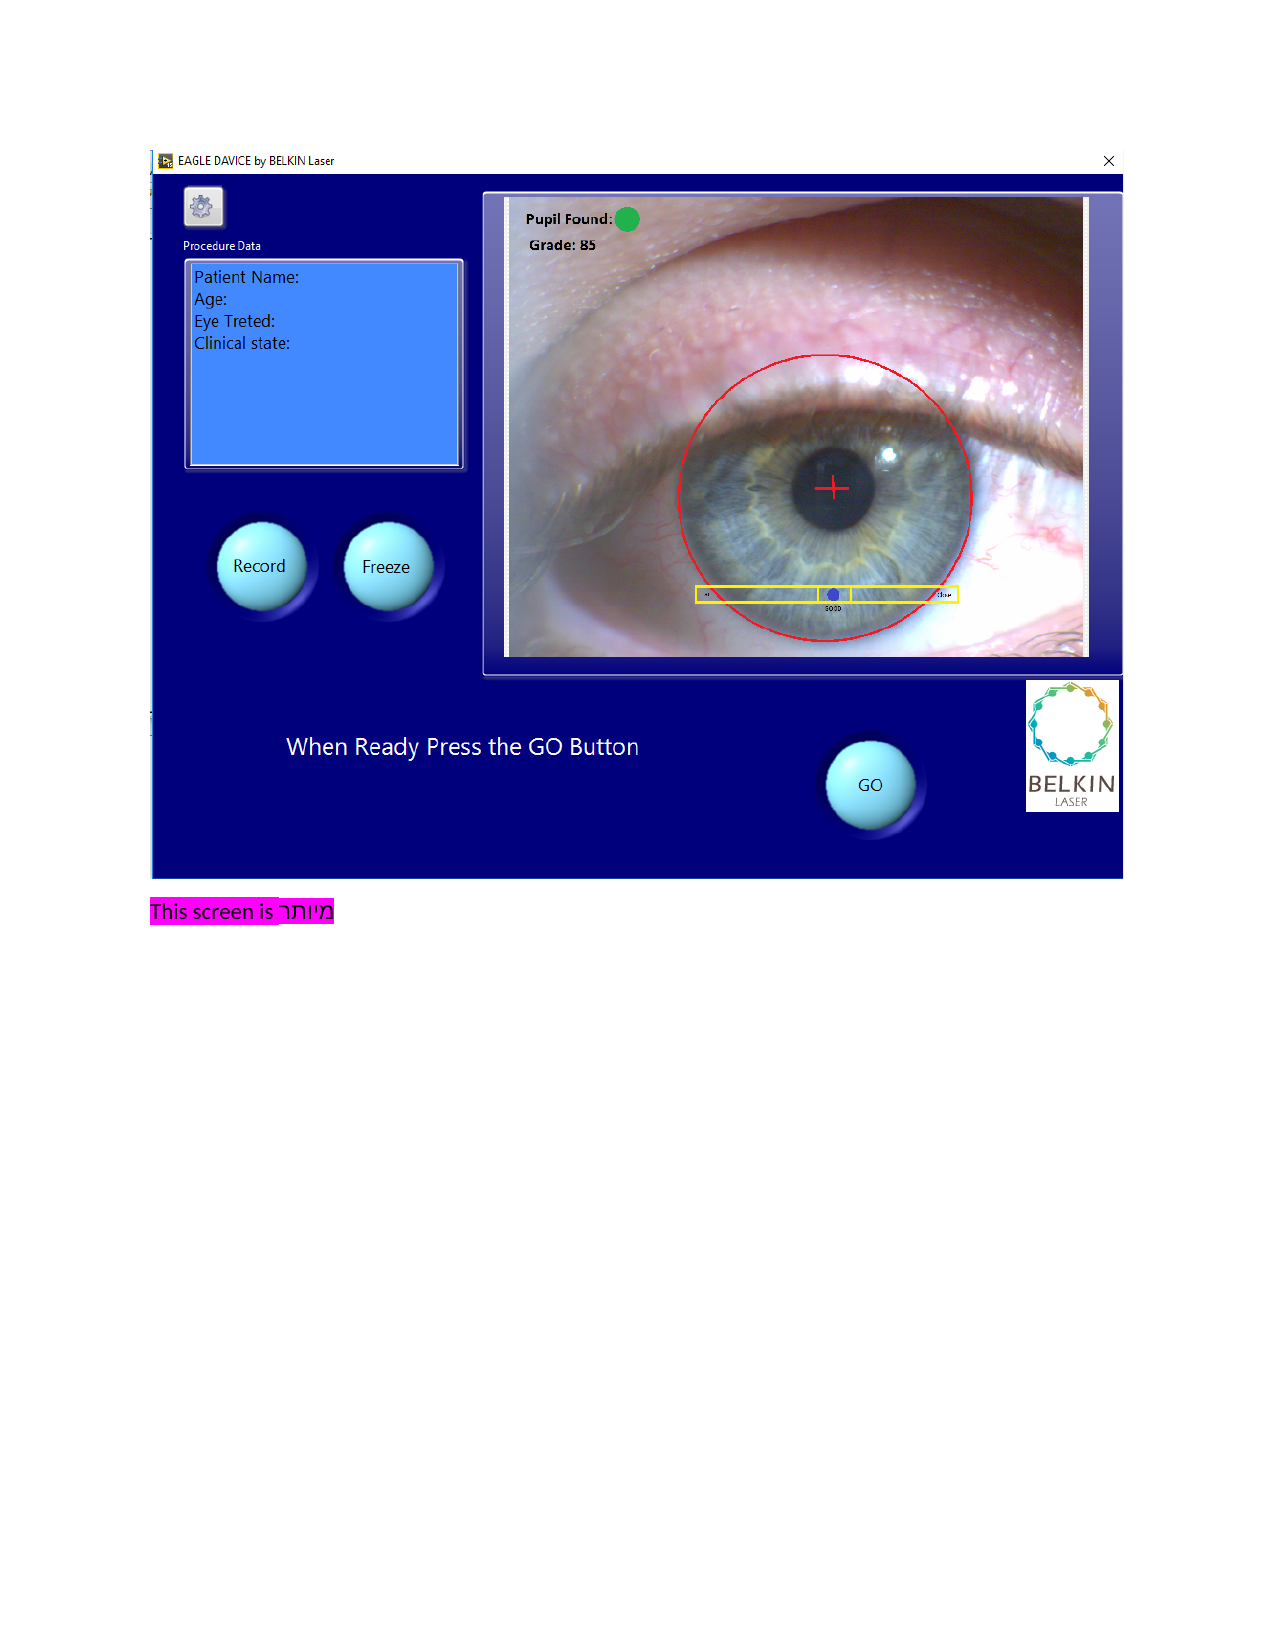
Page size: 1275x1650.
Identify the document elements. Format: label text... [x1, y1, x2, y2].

text This screen is מיותר [279, 897, 1125, 925]
picture [150, 150, 1124, 879]
